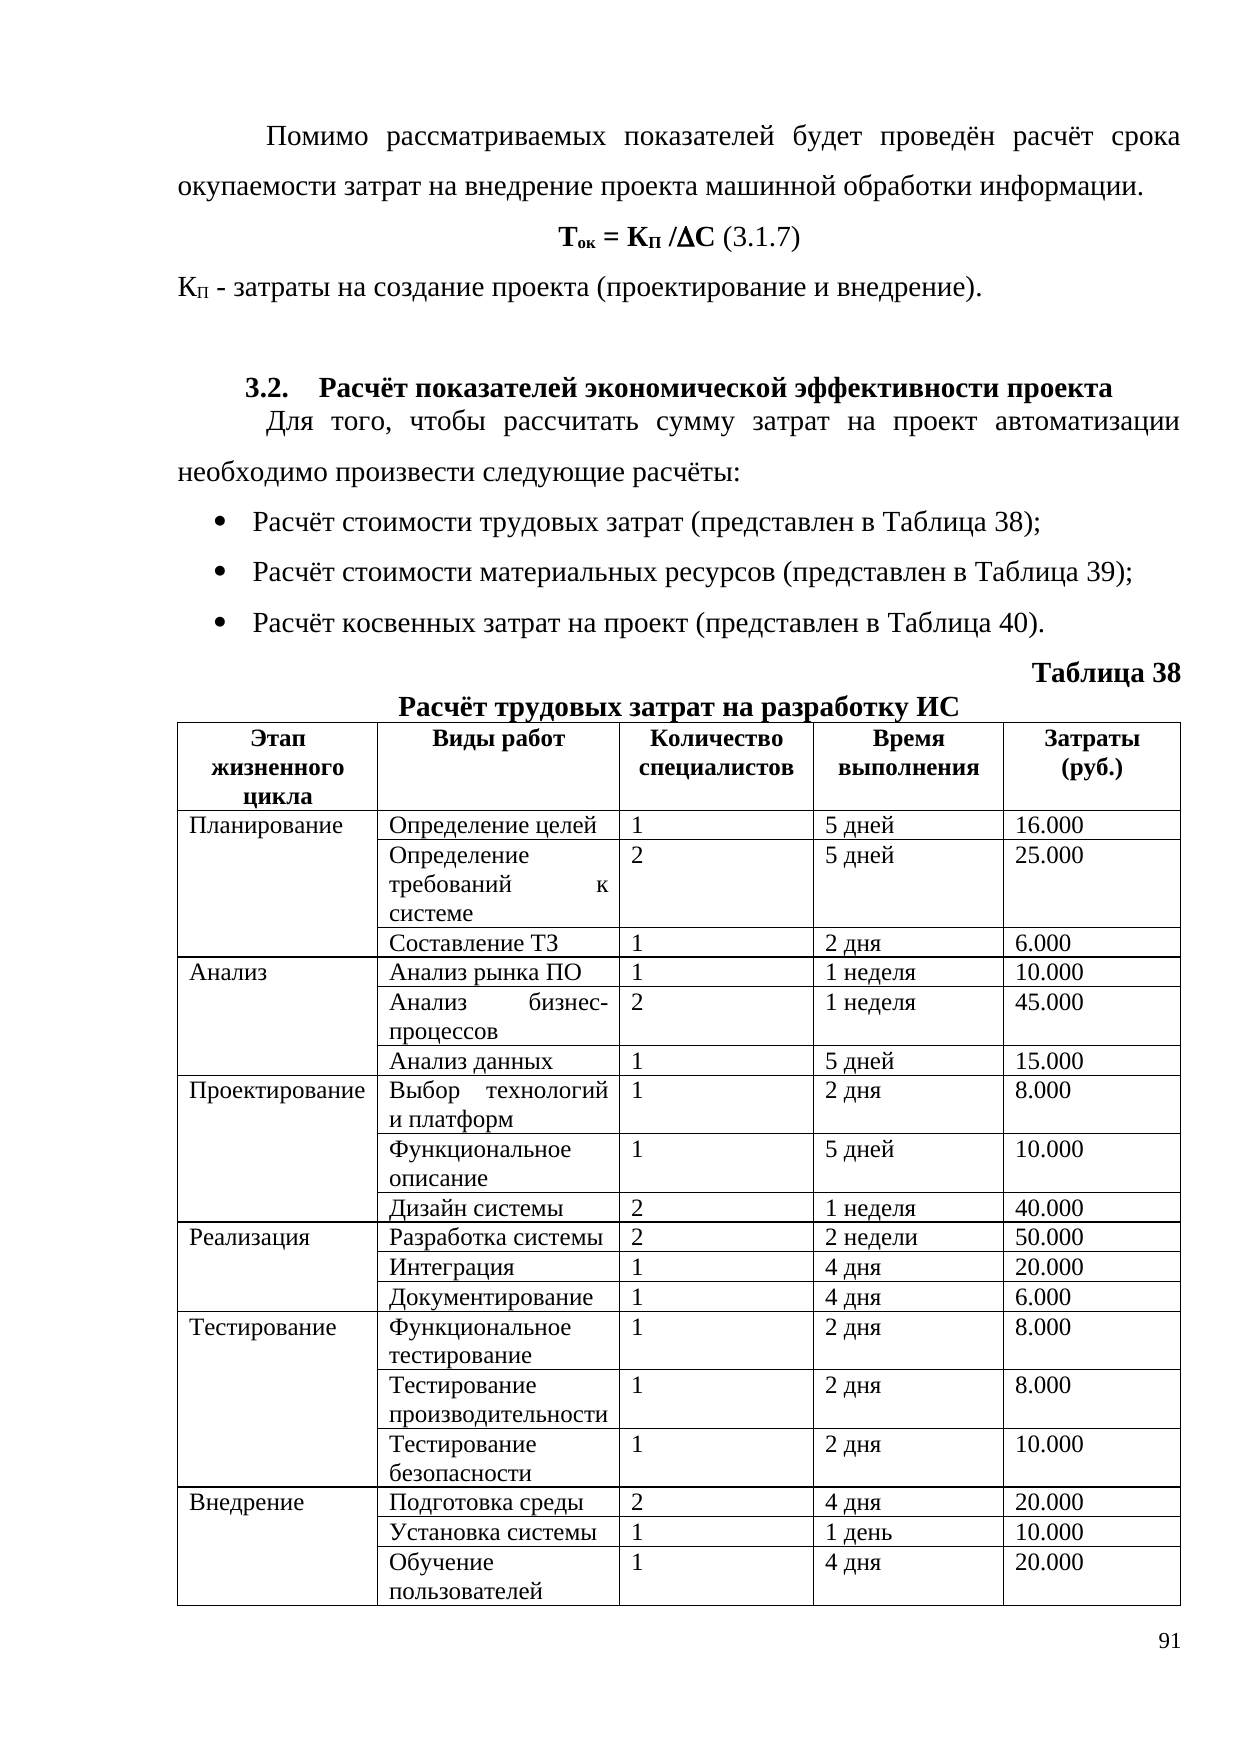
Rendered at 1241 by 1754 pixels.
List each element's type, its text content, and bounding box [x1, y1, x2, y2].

text Помимо рассматриваемых показателей будет проведён расчёт срока окупаемости затрат на внедрение проекта машинной обработки информации. [177, 118, 1181, 202]
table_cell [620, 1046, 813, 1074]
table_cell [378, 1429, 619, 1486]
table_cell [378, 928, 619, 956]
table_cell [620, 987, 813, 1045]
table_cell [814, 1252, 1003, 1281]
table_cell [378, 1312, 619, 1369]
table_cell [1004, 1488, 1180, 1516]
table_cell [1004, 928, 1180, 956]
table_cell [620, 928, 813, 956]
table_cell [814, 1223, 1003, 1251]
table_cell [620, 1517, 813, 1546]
list Расчёт косвенных затрат на проект (представлен в таблице 40). [215, 605, 1181, 638]
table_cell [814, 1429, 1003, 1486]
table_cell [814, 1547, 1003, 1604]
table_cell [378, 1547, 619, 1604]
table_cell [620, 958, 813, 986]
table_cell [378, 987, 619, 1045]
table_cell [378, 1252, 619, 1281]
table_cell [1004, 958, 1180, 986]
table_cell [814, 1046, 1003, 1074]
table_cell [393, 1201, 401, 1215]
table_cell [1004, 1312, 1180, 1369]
text Расчёт трудовых затрат на разработку ИС [177, 689, 1181, 722]
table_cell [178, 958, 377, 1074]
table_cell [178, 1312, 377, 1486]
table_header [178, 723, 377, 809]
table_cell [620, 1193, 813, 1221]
list Расчёт показателей экономической эффективности проекта [177, 370, 1181, 403]
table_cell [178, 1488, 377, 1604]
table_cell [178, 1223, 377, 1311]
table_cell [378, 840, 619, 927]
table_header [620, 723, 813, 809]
text Для того, чтобы рассчитать сумму затрат на проект автоматизации необходимо произвести следующие расчёты: [177, 403, 1181, 487]
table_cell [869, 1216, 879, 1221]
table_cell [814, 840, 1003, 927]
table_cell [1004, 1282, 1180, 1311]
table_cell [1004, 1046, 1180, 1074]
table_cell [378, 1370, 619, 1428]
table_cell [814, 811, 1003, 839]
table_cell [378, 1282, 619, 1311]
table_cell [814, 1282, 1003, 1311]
list Расчёт стоимости материальных ресурсов (представлен в таблице 39); [215, 554, 1181, 588]
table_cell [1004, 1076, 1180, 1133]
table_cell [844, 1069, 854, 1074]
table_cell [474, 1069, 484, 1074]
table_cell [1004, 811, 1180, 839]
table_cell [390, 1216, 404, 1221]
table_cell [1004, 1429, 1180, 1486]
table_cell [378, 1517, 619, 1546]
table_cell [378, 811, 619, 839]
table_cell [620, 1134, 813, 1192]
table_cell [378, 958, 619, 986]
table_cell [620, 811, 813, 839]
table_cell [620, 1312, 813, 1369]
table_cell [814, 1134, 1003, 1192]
text КП - затраты на создание проекта (проектирование и внедрение). [177, 269, 1181, 303]
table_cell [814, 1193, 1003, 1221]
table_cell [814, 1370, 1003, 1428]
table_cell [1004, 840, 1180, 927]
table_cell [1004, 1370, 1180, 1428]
text Ток = КП /C (3.1.7) [177, 219, 1181, 252]
list Расчёт стоимости трудовых затрат (представлен в таблице 38); [215, 504, 1181, 538]
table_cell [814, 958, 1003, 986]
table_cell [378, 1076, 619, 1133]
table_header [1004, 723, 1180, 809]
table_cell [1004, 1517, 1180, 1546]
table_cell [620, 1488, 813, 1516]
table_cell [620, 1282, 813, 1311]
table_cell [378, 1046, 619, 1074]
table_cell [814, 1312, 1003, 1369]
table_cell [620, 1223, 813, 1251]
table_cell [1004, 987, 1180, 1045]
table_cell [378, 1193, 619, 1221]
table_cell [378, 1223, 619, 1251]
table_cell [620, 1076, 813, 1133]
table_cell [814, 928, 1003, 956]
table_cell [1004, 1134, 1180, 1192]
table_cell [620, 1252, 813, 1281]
text Таблица 38 [177, 655, 1181, 689]
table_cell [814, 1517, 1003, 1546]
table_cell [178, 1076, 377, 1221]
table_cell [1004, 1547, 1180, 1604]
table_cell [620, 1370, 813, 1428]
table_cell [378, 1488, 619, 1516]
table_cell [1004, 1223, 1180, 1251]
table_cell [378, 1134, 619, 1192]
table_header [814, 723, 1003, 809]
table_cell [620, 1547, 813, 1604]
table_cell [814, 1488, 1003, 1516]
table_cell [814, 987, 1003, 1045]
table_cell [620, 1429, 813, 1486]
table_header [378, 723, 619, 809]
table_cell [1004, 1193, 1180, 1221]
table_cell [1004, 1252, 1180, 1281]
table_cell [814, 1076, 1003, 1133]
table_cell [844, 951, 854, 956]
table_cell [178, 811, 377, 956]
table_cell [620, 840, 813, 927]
